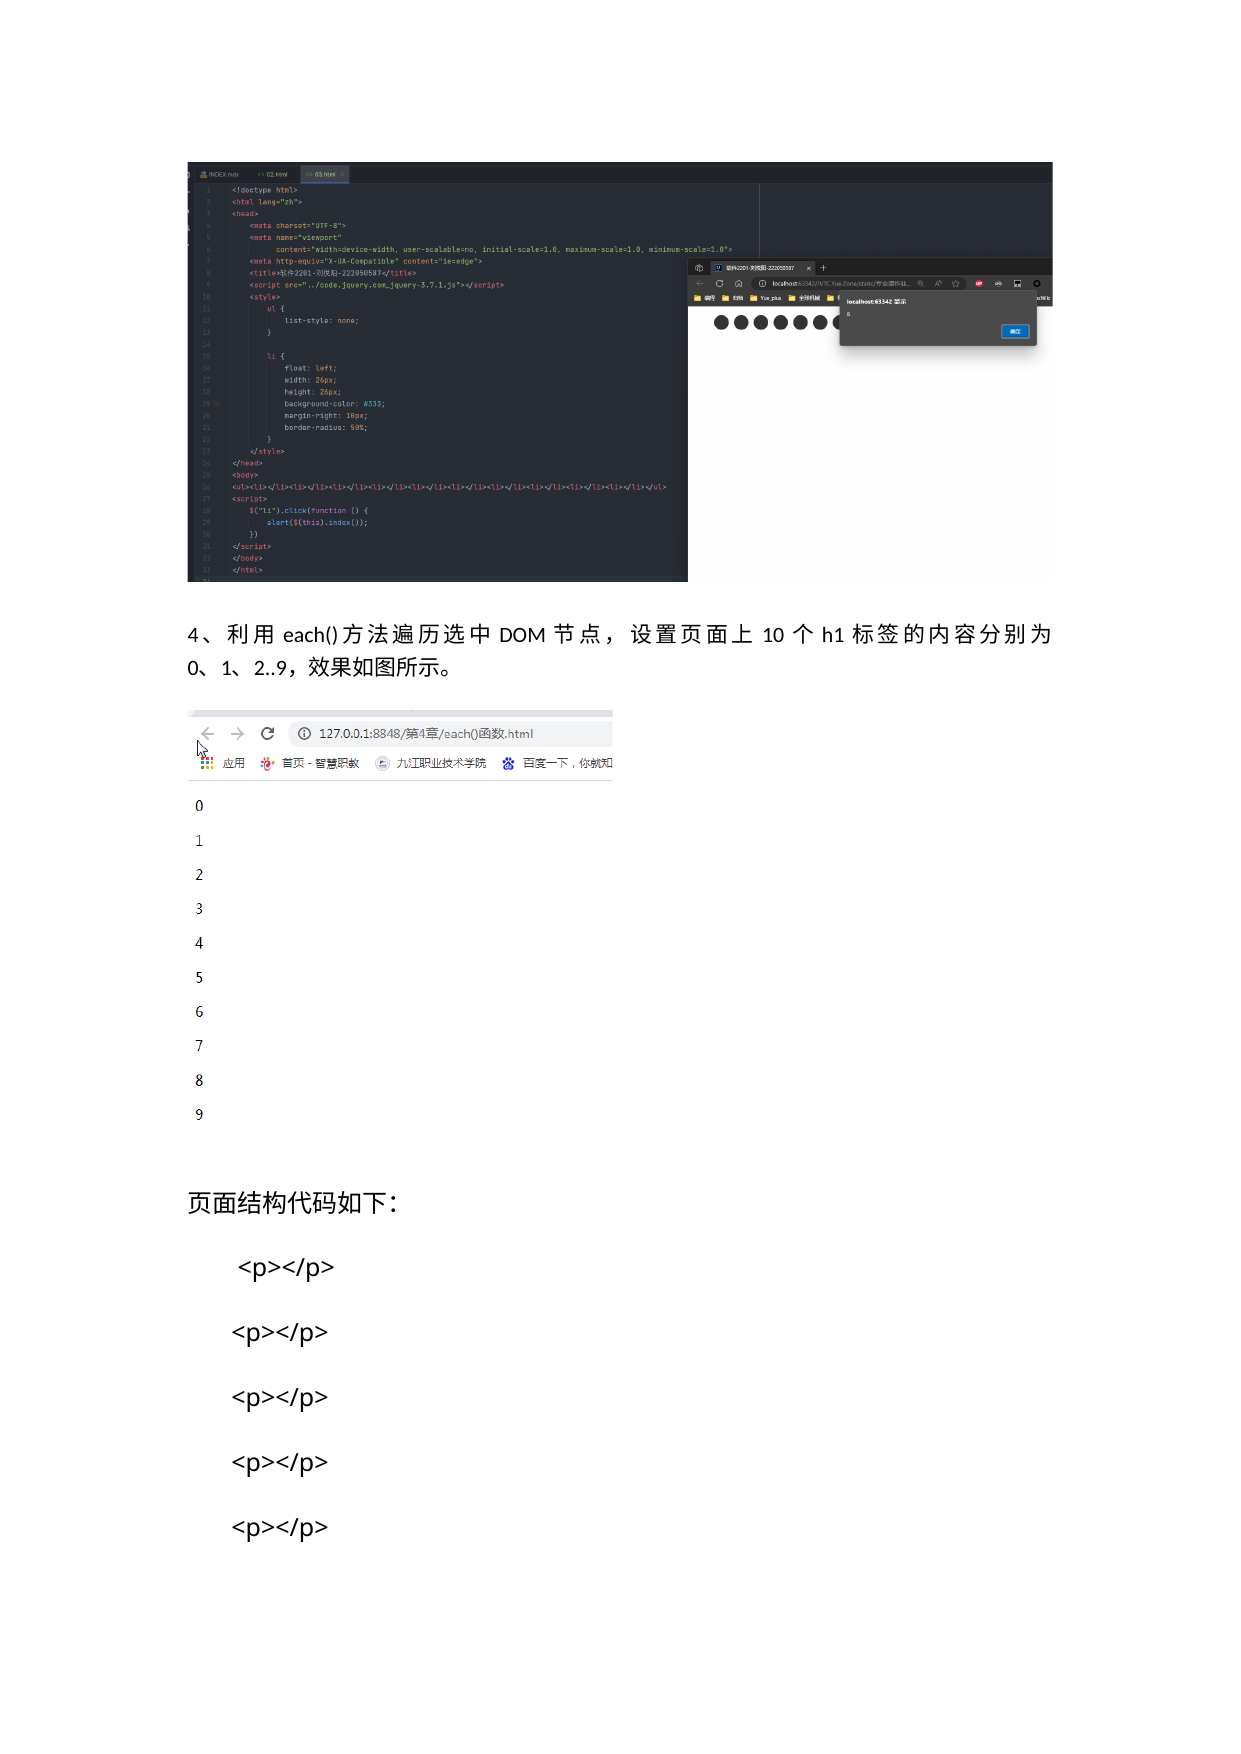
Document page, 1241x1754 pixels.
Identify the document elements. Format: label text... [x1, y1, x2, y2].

text <p></p> [187, 1429, 1053, 1494]
text <p></p> [187, 1364, 1053, 1429]
text 4、利用each()方法遍历选中DOM节点，设置页面上10个h1标签的内容分别为0、1、2..9，效果如图所示。 [187, 617, 1053, 682]
picture [187, 710, 613, 1162]
text <p></p> [187, 1494, 1053, 1559]
text <p></p> [187, 1234, 1053, 1299]
text <p></p> [187, 1299, 1053, 1364]
picture [187, 162, 1053, 582]
